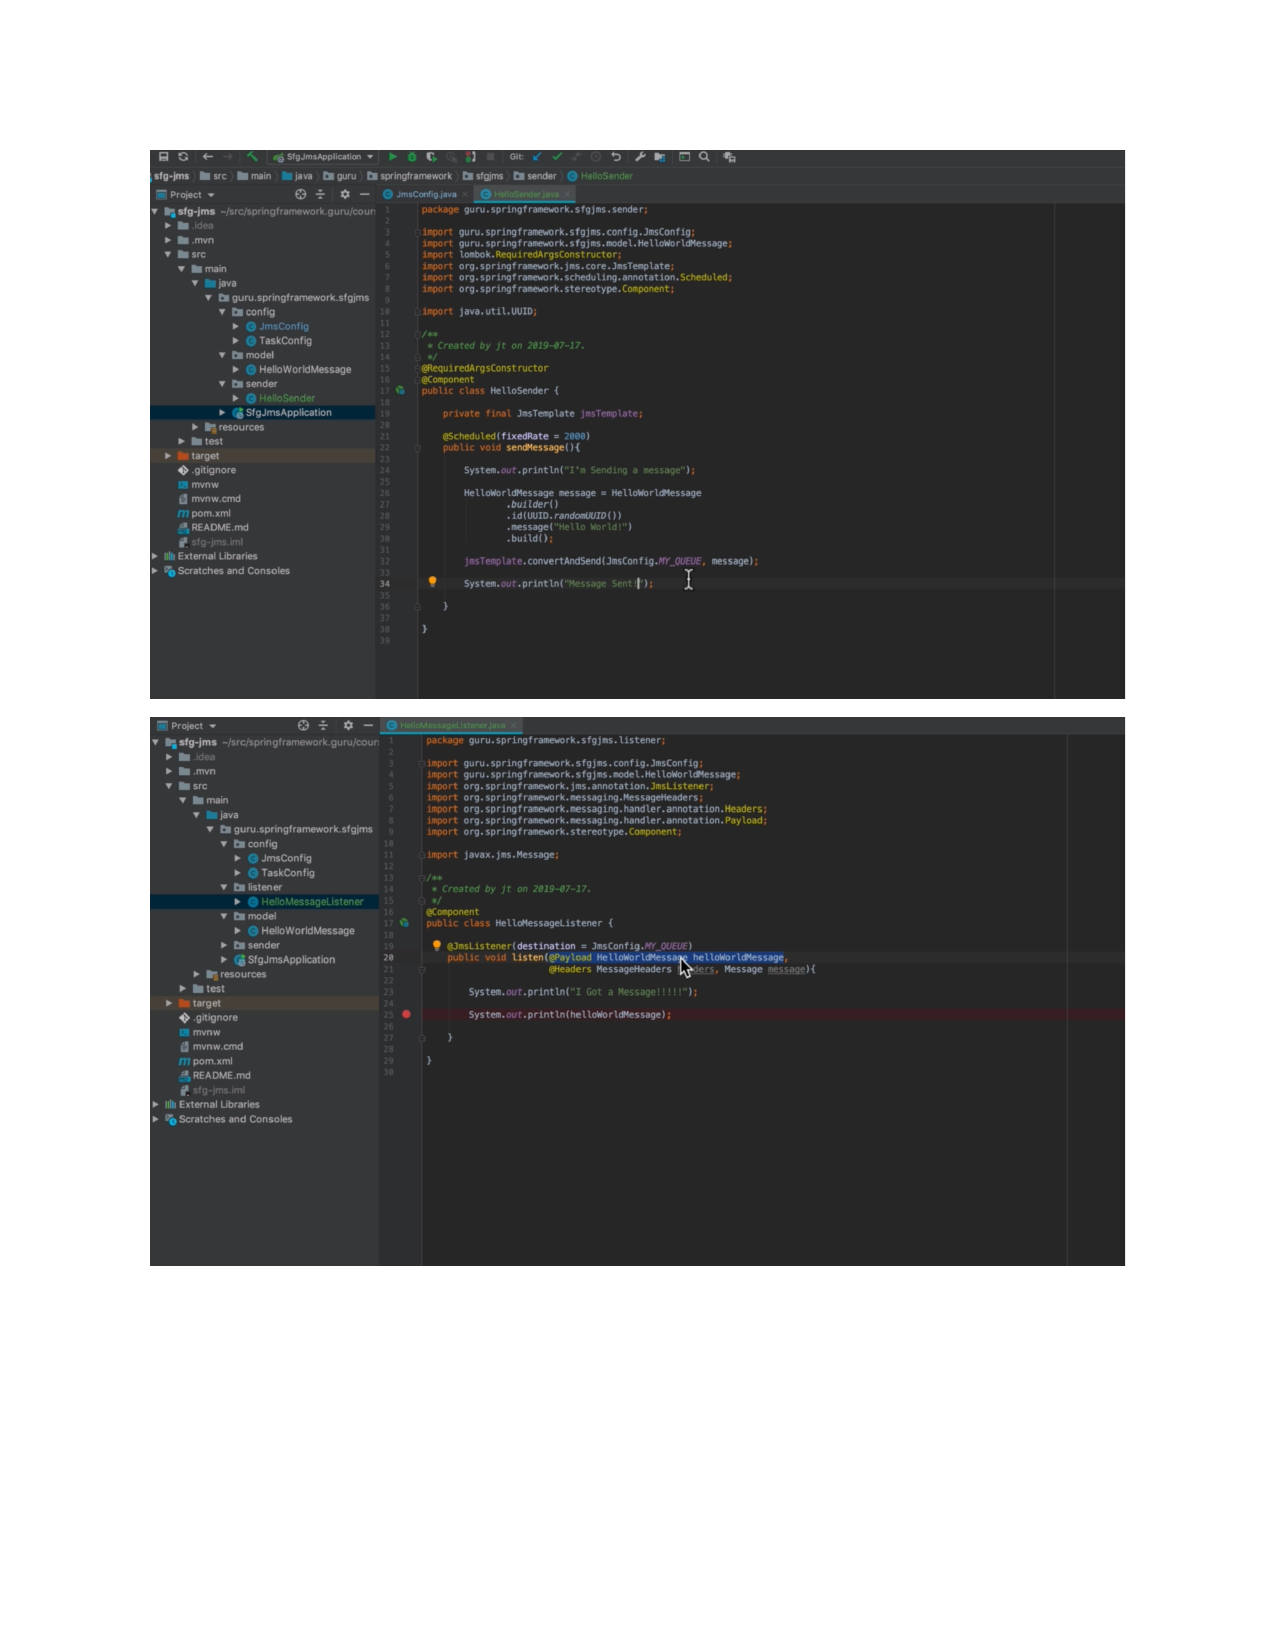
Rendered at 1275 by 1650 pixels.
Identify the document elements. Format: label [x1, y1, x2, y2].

picture [232, 898, 243, 905]
picture [150, 717, 1125, 1266]
picture [150, 150, 1125, 699]
